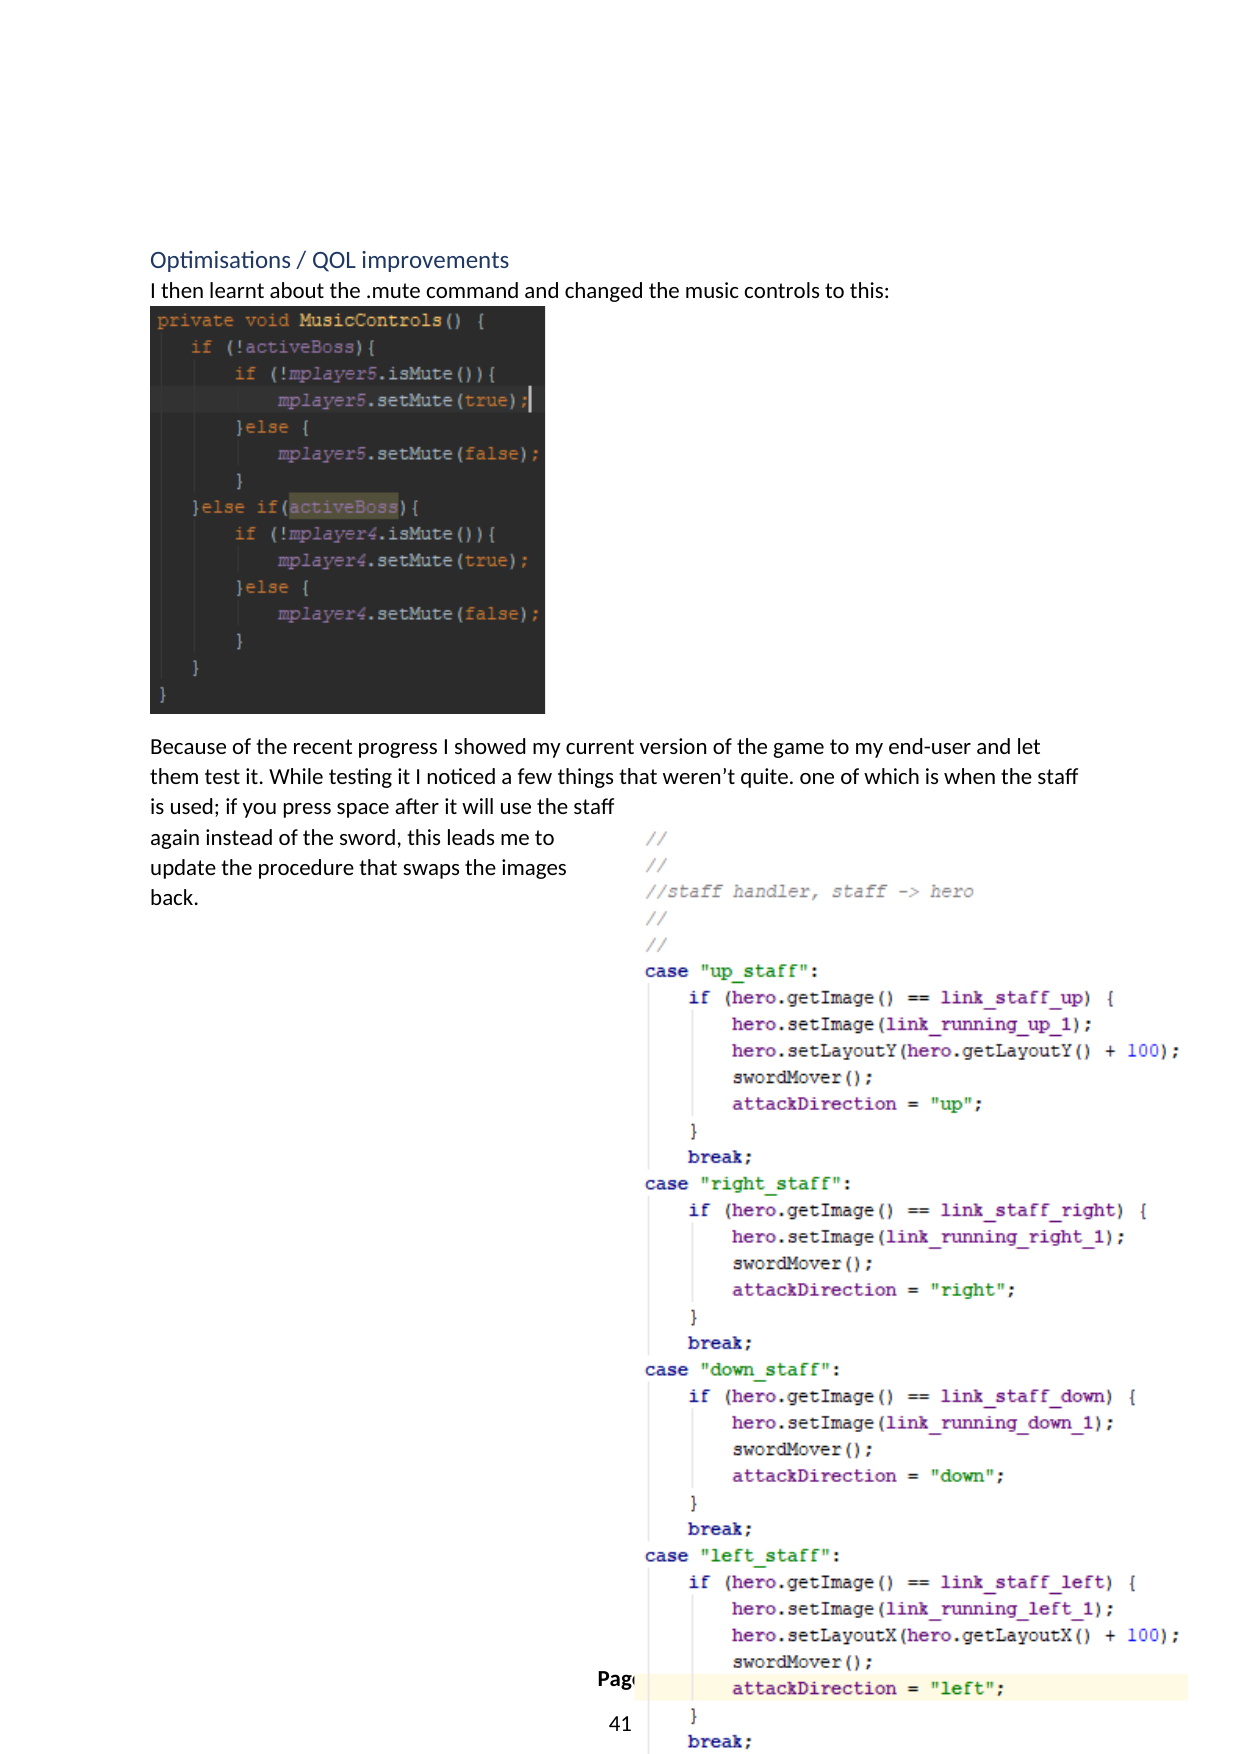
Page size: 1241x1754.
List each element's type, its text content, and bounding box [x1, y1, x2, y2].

subtitle Optimisations / QOL improvements [150, 244, 1090, 274]
picture [634, 824, 1188, 1754]
picture [150, 306, 546, 714]
text Because of the recent progress I showed my current version of the game to my end-user and let them test it. While testing it I noticed a few things that weren’t quite. one of which is when the staff is used; if you press space after it will use the staff again instead of the sword, this leads me to update the procedure that swaps the images back. [150, 732, 1090, 911]
